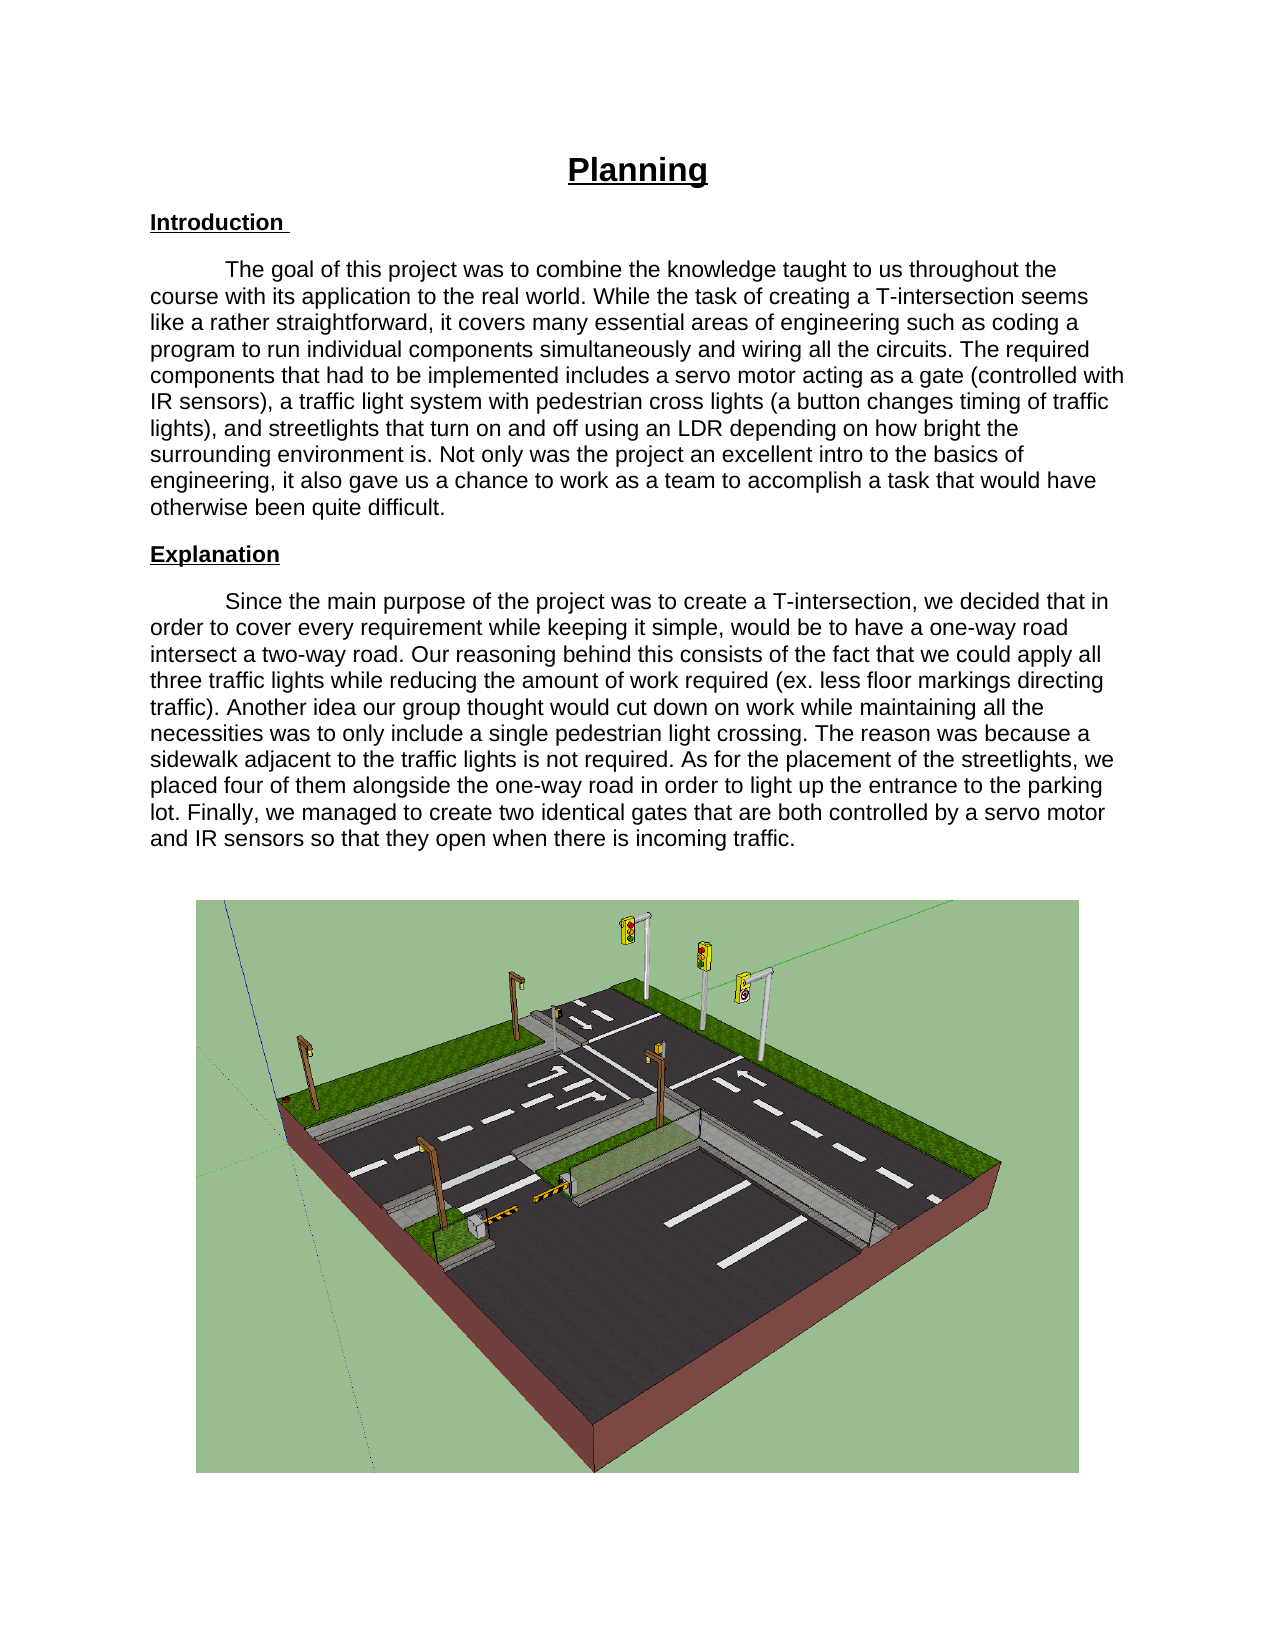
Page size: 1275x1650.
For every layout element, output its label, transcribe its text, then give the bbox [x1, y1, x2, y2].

picture [196, 900, 1079, 1473]
text Since the main purpose of the project was to create a T-intersection, we decided that in order to cover every requirement while keeping it simple, would be to have a one-way road intersect a two-way road. Our reasoning behind this consists of the fact that we could apply all three traffic lights while reducing the amount of work required (ex. less floor markings directing traffic). Another idea our group thought would cut down on work while maintaining all the necessities was to only include a single pedestrian light crossing. The reason was because a sidewalk adjacent to the traffic lights is not required. As for the placement of the streetlights, we placed four of them alongside the one-way road in order to light up the entrance to the parking lot. Finally, we managed to create two identical gates that are both controlled by a servo motor and IR sensors so that they open when there is incoming traffic. [150, 588, 1125, 879]
text The goal of this project was to combine the knowledge taught to us throughout the course with its application to the real world. While the task of creating a T-intersection seems like a rather straightforward, it covers many essential areas of engineering such as coding a program to run individual components simultaneously and wiring all the circuits. The required components that had to be implemented includes a servo motor acting as a gate (controlled with IR sensors), a traffic light system with pedestrian cross lights (a button changes timing of traffic lights), and streetlights that turn on and off using an LDR depending on how bright the surrounding environment is. Not only was the project an excellent intro to the basics of engineering, it also gave us a chance to work as a team to accomplish a task that would have otherwise been quite difficult. [150, 256, 1125, 520]
text Introduction [150, 209, 1125, 236]
text Planning [150, 150, 1125, 188]
text Explanation [150, 541, 1125, 567]
